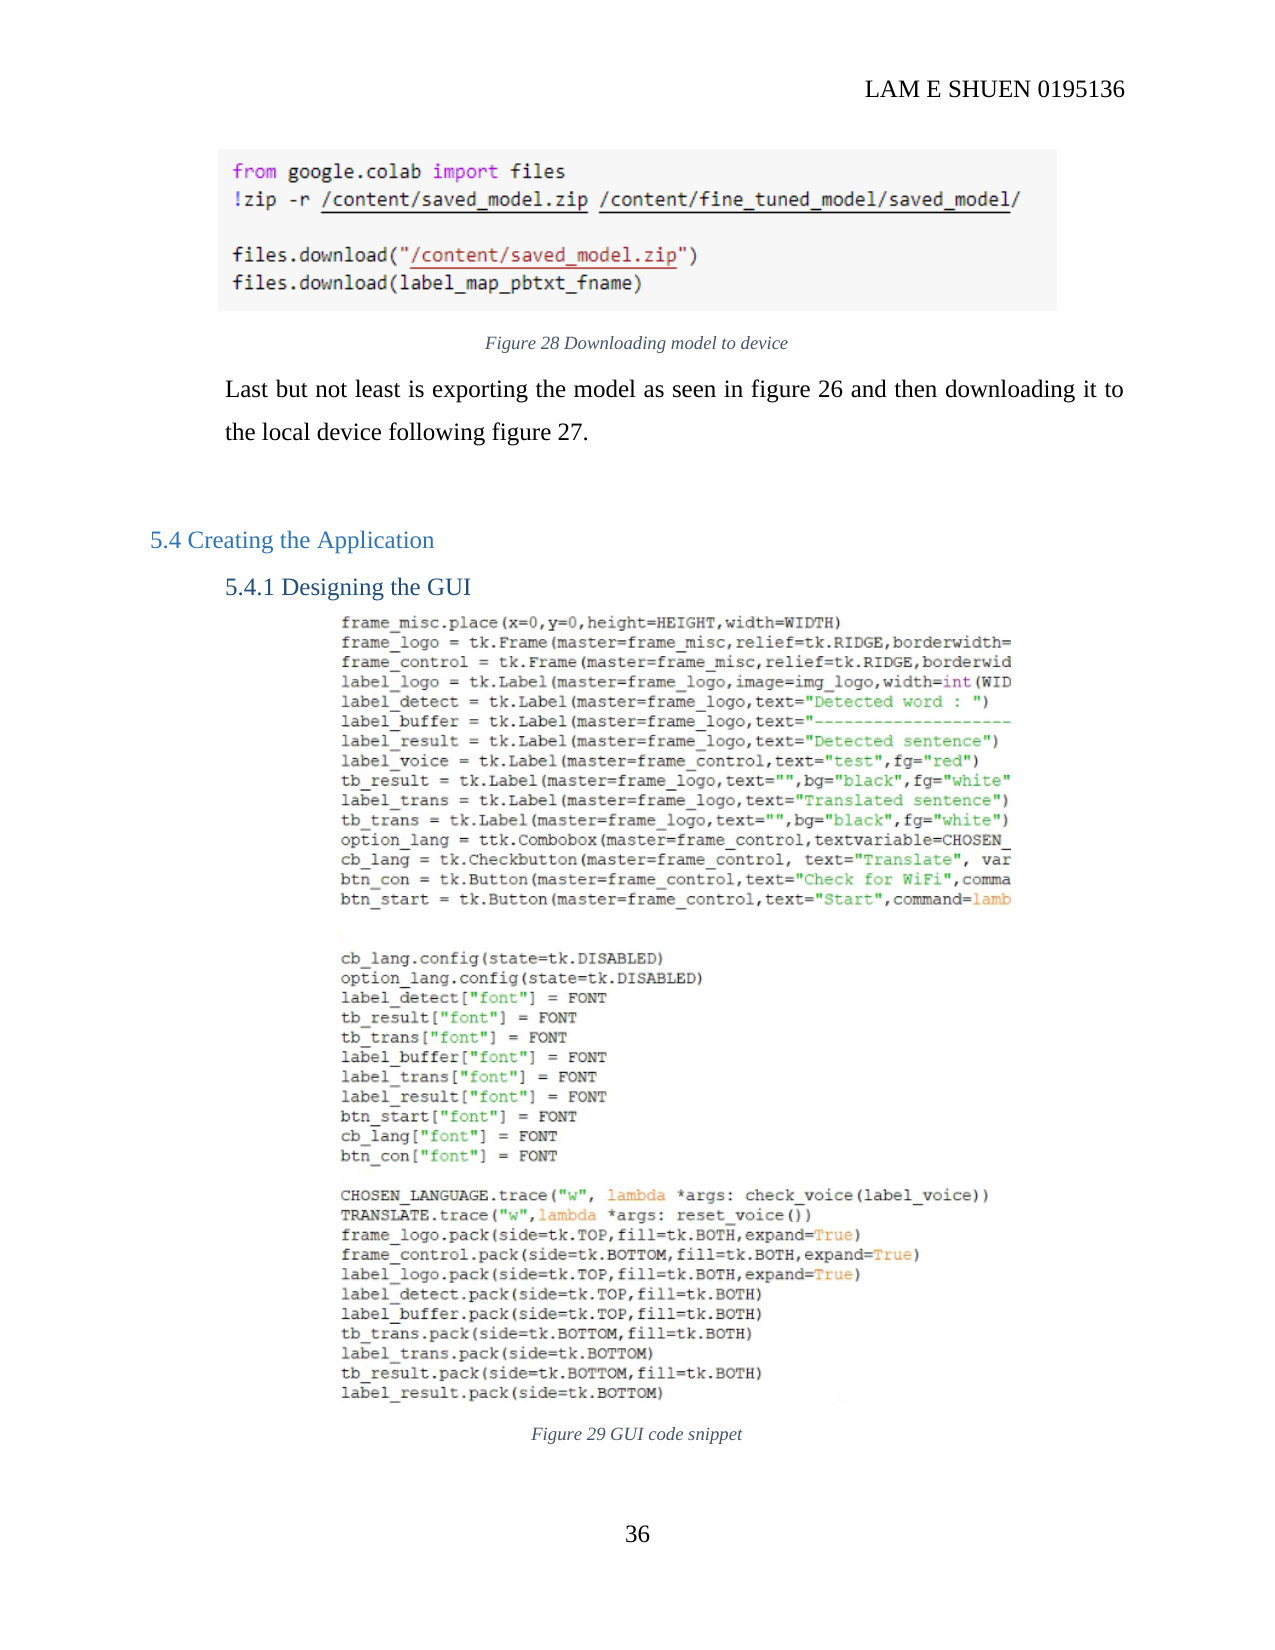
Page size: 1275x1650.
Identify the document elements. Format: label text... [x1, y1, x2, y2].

text Last but not least is exporting the model as seen in figure 26 and then downloading it to the local device following figure 27. [225, 374, 1125, 446]
text Figure 28 Downloading model to device [150, 332, 1125, 353]
picture [218, 149, 1057, 313]
subtitle 5.4.1 Designing the GUI [150, 572, 1125, 601]
text Figure 29 GUI code snippet [150, 1422, 1125, 1444]
picture [339, 615, 1011, 1404]
subtitle 5.4 Creating the Application [150, 525, 1125, 553]
